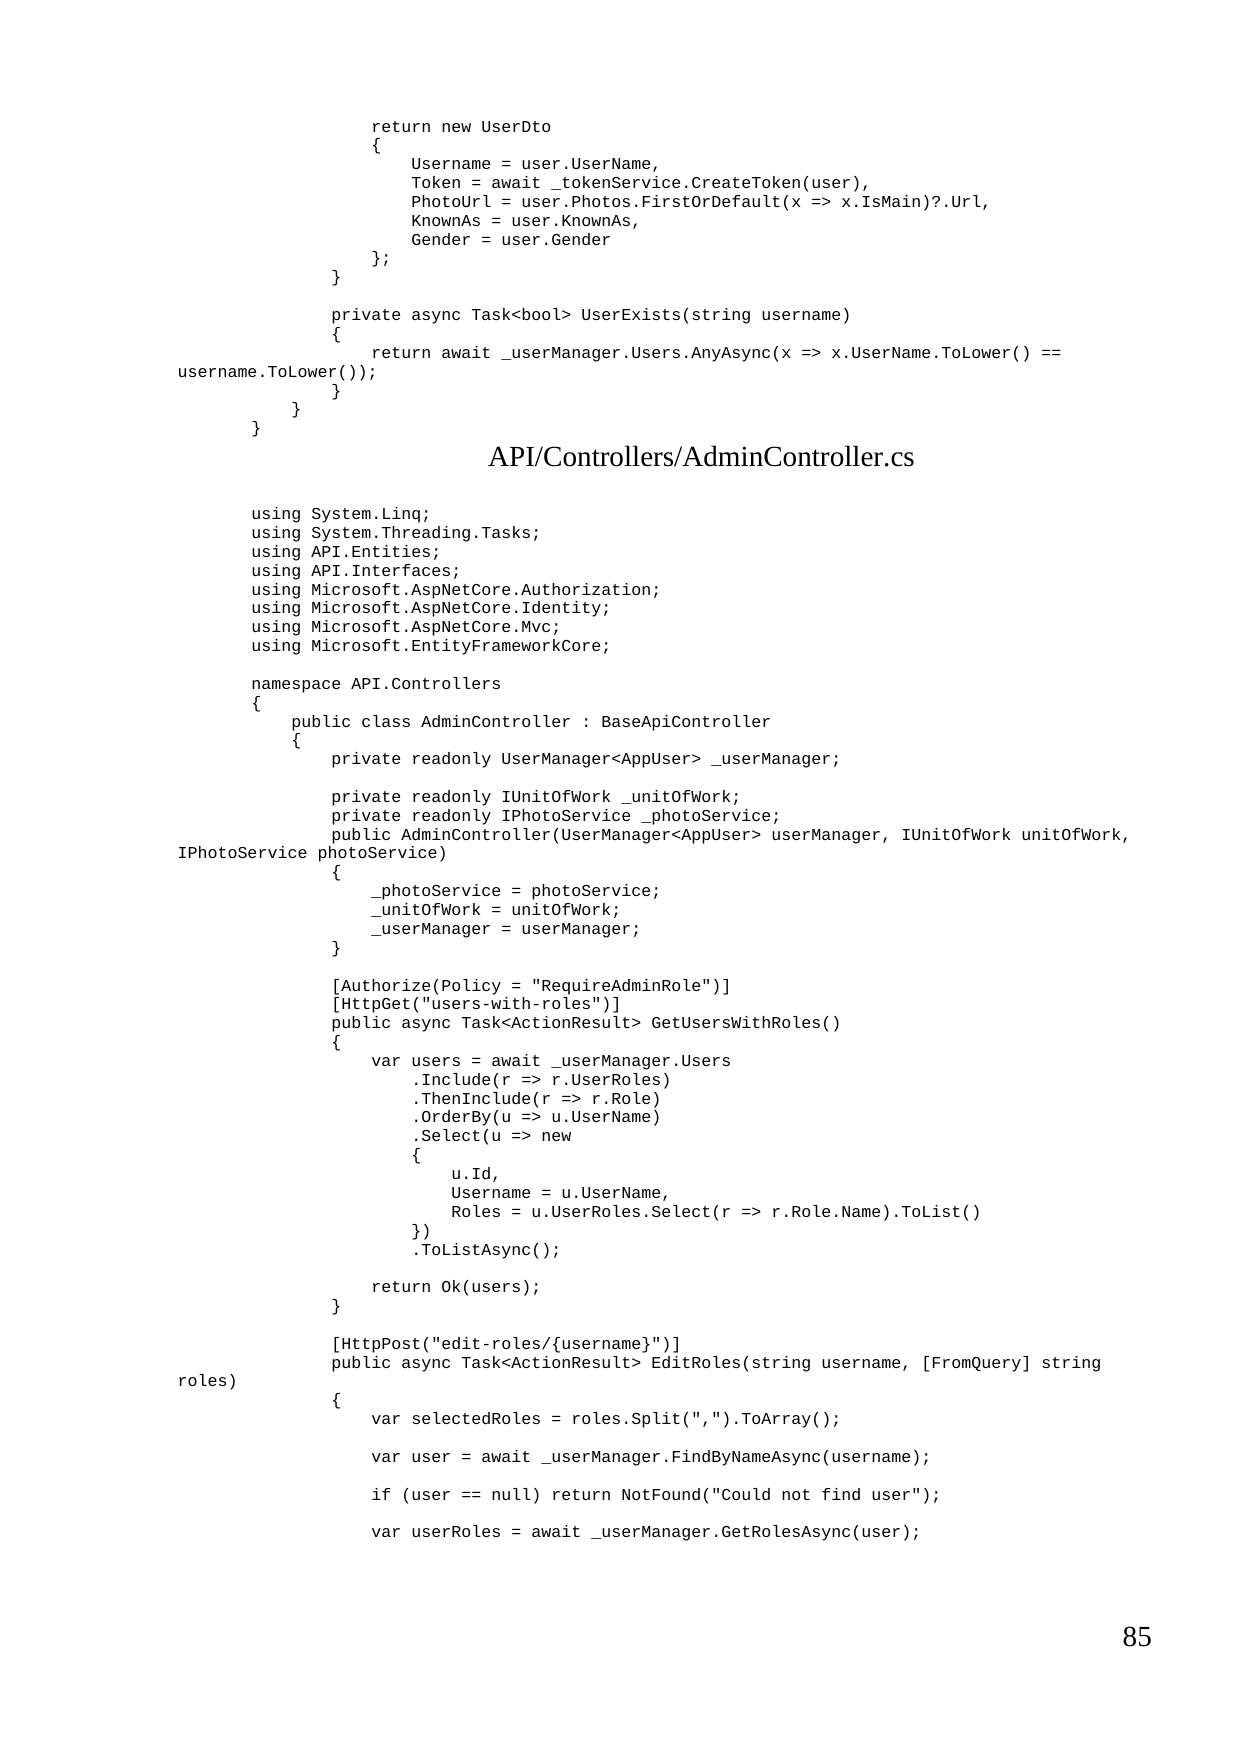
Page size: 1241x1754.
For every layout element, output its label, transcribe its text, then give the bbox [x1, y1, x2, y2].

text PhotoUrl = user.Photos.FirstOrDefault(x => x.IsMain)?.Url, [177, 193, 1152, 212]
text var user = await _userManager.FindByNameAsync(username); [177, 1448, 1152, 1467]
text { [177, 1147, 1152, 1166]
text } [177, 382, 1152, 401]
text .ToListAsync(); [177, 1241, 1152, 1260]
text API/Controllers/AdminController.cs [177, 439, 1152, 472]
text { [177, 1034, 1152, 1052]
text .ThenInclude(r => r.Role) [177, 1090, 1152, 1109]
text } [177, 401, 1152, 420]
text { [177, 1392, 1152, 1411]
text _photoService = photoService; [177, 883, 1152, 902]
text if (user == null) return NotFound("Could not find user"); [177, 1486, 1152, 1505]
text [HttpPost("edit-roles/{username}")] [177, 1335, 1152, 1354]
text { [177, 326, 1152, 344]
text { [177, 732, 1152, 751]
text var users = await _userManager.Users [177, 1052, 1152, 1071]
text [HttpGet("users-with-roles")] [177, 996, 1152, 1015]
text } [177, 1298, 1152, 1316]
text Roles = u.UserRoles.Select(r => r.Role.Name).ToList() [177, 1203, 1152, 1222]
text { [177, 137, 1152, 156]
text private readonly IUnitOfWork _unitOfWork; [177, 788, 1152, 807]
text using API.Entities; [177, 543, 1152, 562]
text using System.Threading.Tasks; [177, 524, 1152, 543]
text _unitOfWork = unitOfWork; [177, 902, 1152, 921]
text using Microsoft.AspNetCore.Authorization; [177, 581, 1152, 600]
text KnownAs = user.KnownAs, [177, 212, 1152, 231]
text return await _userManager.Users.AnyAsync(x => x.UserName.ToLower() == username.ToLower()); [177, 344, 1152, 382]
text } [177, 420, 1152, 439]
text var userRoles = await _userManager.GetRolesAsync(user); [177, 1524, 1152, 1543]
text Gender = user.Gender [177, 231, 1152, 250]
text Username = u.UserName, [177, 1184, 1152, 1203]
text using API.Interfaces; [177, 562, 1152, 581]
text .Select(u => new [177, 1128, 1152, 1147]
text _userManager = userManager; [177, 921, 1152, 939]
text using Microsoft.EntityFrameworkCore; [177, 638, 1152, 657]
text } [177, 269, 1152, 288]
text .OrderBy(u => u.UserName) [177, 1109, 1152, 1128]
text Username = user.UserName, [177, 156, 1152, 175]
text using Microsoft.AspNetCore.Identity; [177, 600, 1152, 619]
text public async Task<ActionResult> EditRoles(string username, [FromQuery] string roles) [177, 1354, 1152, 1392]
text using System.Linq; [177, 506, 1152, 524]
text { [177, 864, 1152, 883]
text u.Id, [177, 1166, 1152, 1184]
text using Microsoft.AspNetCore.Mvc; [177, 619, 1152, 638]
text public async Task<ActionResult> GetUsersWithRoles() [177, 1015, 1152, 1034]
text public class AdminController : BaseApiController [177, 713, 1152, 732]
text return Ok(users); [177, 1279, 1152, 1298]
text .Include(r => r.UserRoles) [177, 1071, 1152, 1090]
text }; [177, 250, 1152, 269]
text private readonly IPhotoService _photoService; [177, 807, 1152, 826]
text namespace API.Controllers [177, 675, 1152, 694]
text private async Task<bool> UserExists(string username) [177, 307, 1152, 326]
text { [177, 694, 1152, 713]
text Token = await _tokenService.CreateToken(user), [177, 175, 1152, 193]
text } [177, 939, 1152, 958]
text private readonly UserManager<AppUser> _userManager; [177, 751, 1152, 770]
text public AdminController(UserManager<AppUser> userManager, IUnitOfWork unitOfWork, IPhotoService photoService) [177, 826, 1152, 864]
text return new UserDto [177, 118, 1152, 137]
text var selectedRoles = roles.Split(",").ToArray(); [177, 1411, 1152, 1429]
text }) [177, 1222, 1152, 1241]
text [Authorize(Policy = "RequireAdminRole")] [177, 977, 1152, 996]
